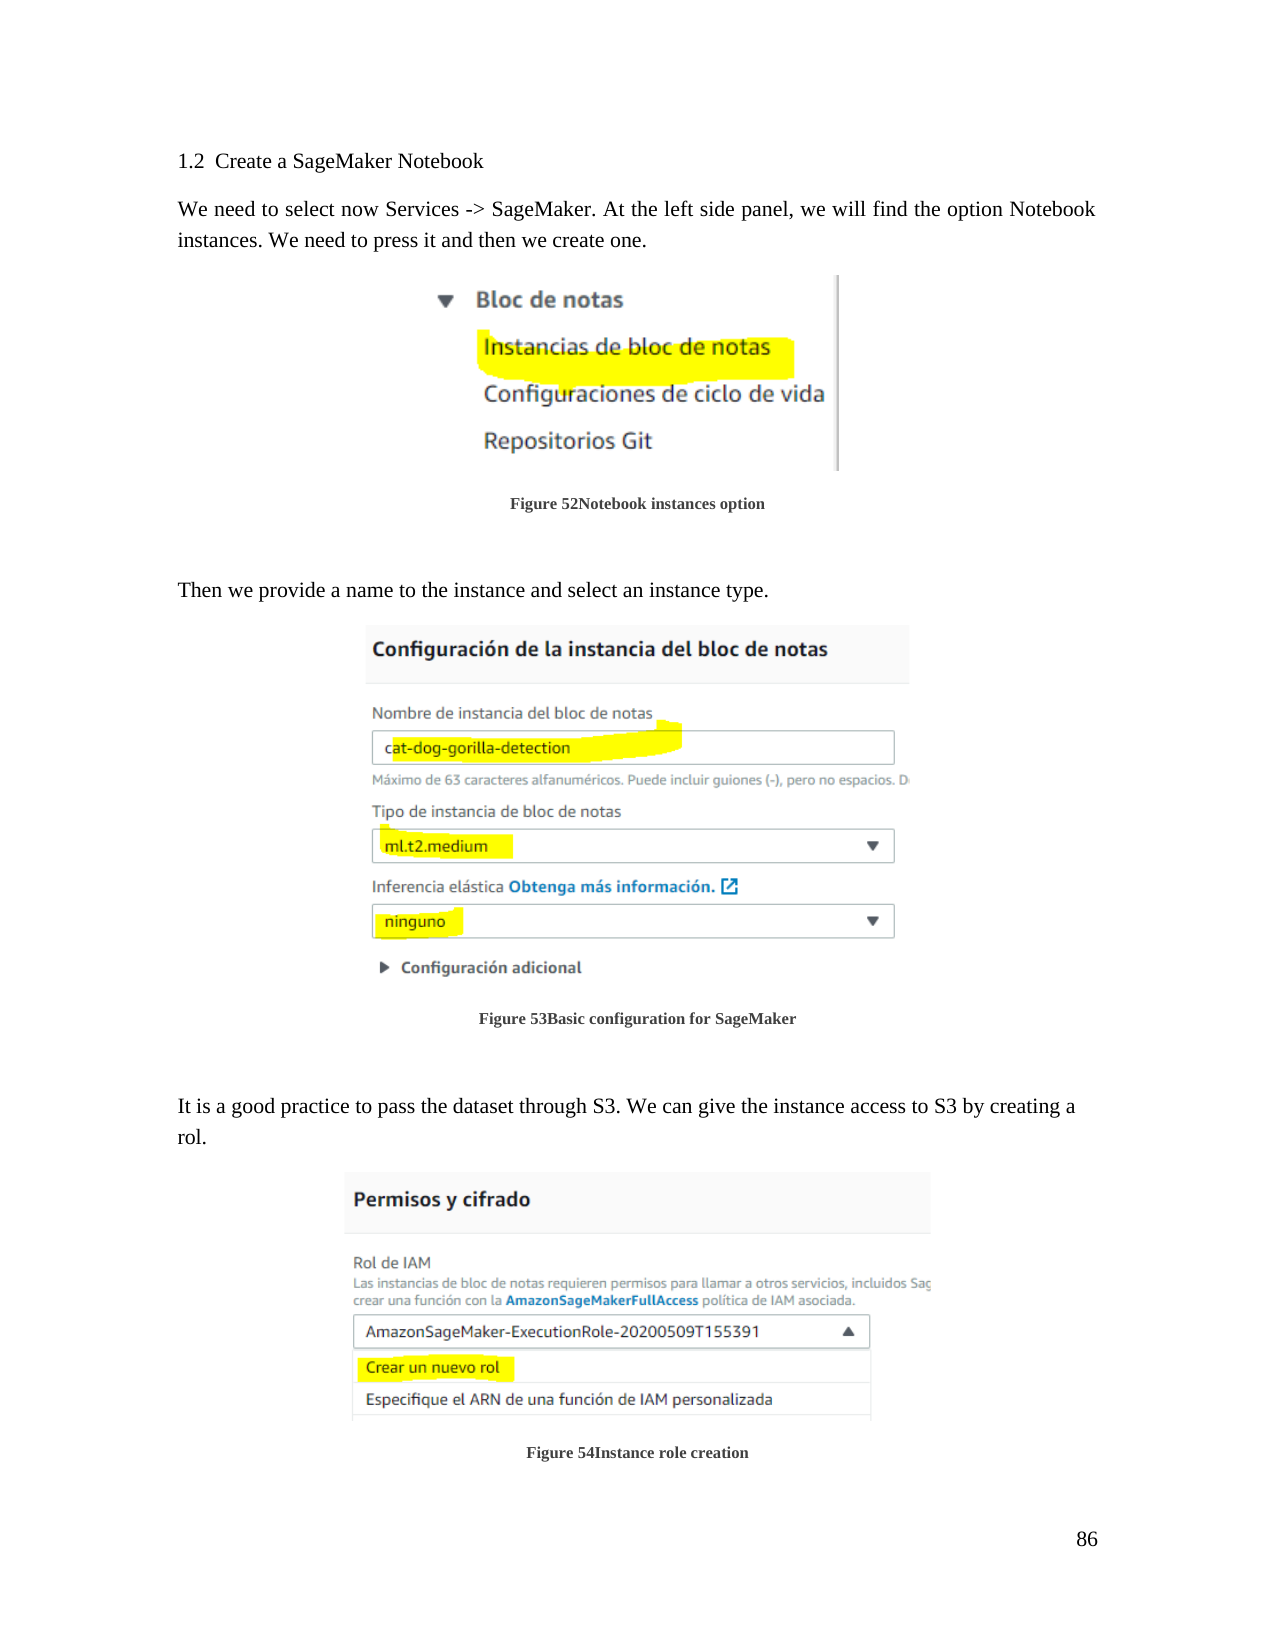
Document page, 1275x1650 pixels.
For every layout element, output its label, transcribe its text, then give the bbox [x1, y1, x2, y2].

text It is a good practice to pass the dataset through S3. We can give the instance access to S3 by creating a rol. [177, 1093, 1098, 1149]
text Then we provide a name to the instance and select an instance type. [177, 577, 1098, 603]
list Create a SageMaker Notebook [177, 148, 1098, 173]
text Figure 54Instance role creation [177, 1443, 1098, 1462]
text Figure 52Notebook instances option [177, 493, 1098, 513]
picture [365, 625, 910, 986]
text Figure 53Basic configuration for SageMaker [177, 1009, 1098, 1028]
picture [344, 1172, 931, 1421]
text We need to select now Services -> SageMaker. At the left side panel, we will find the option Notebook instances. We need to press it and then we create one. [177, 196, 1098, 252]
picture [436, 275, 839, 471]
